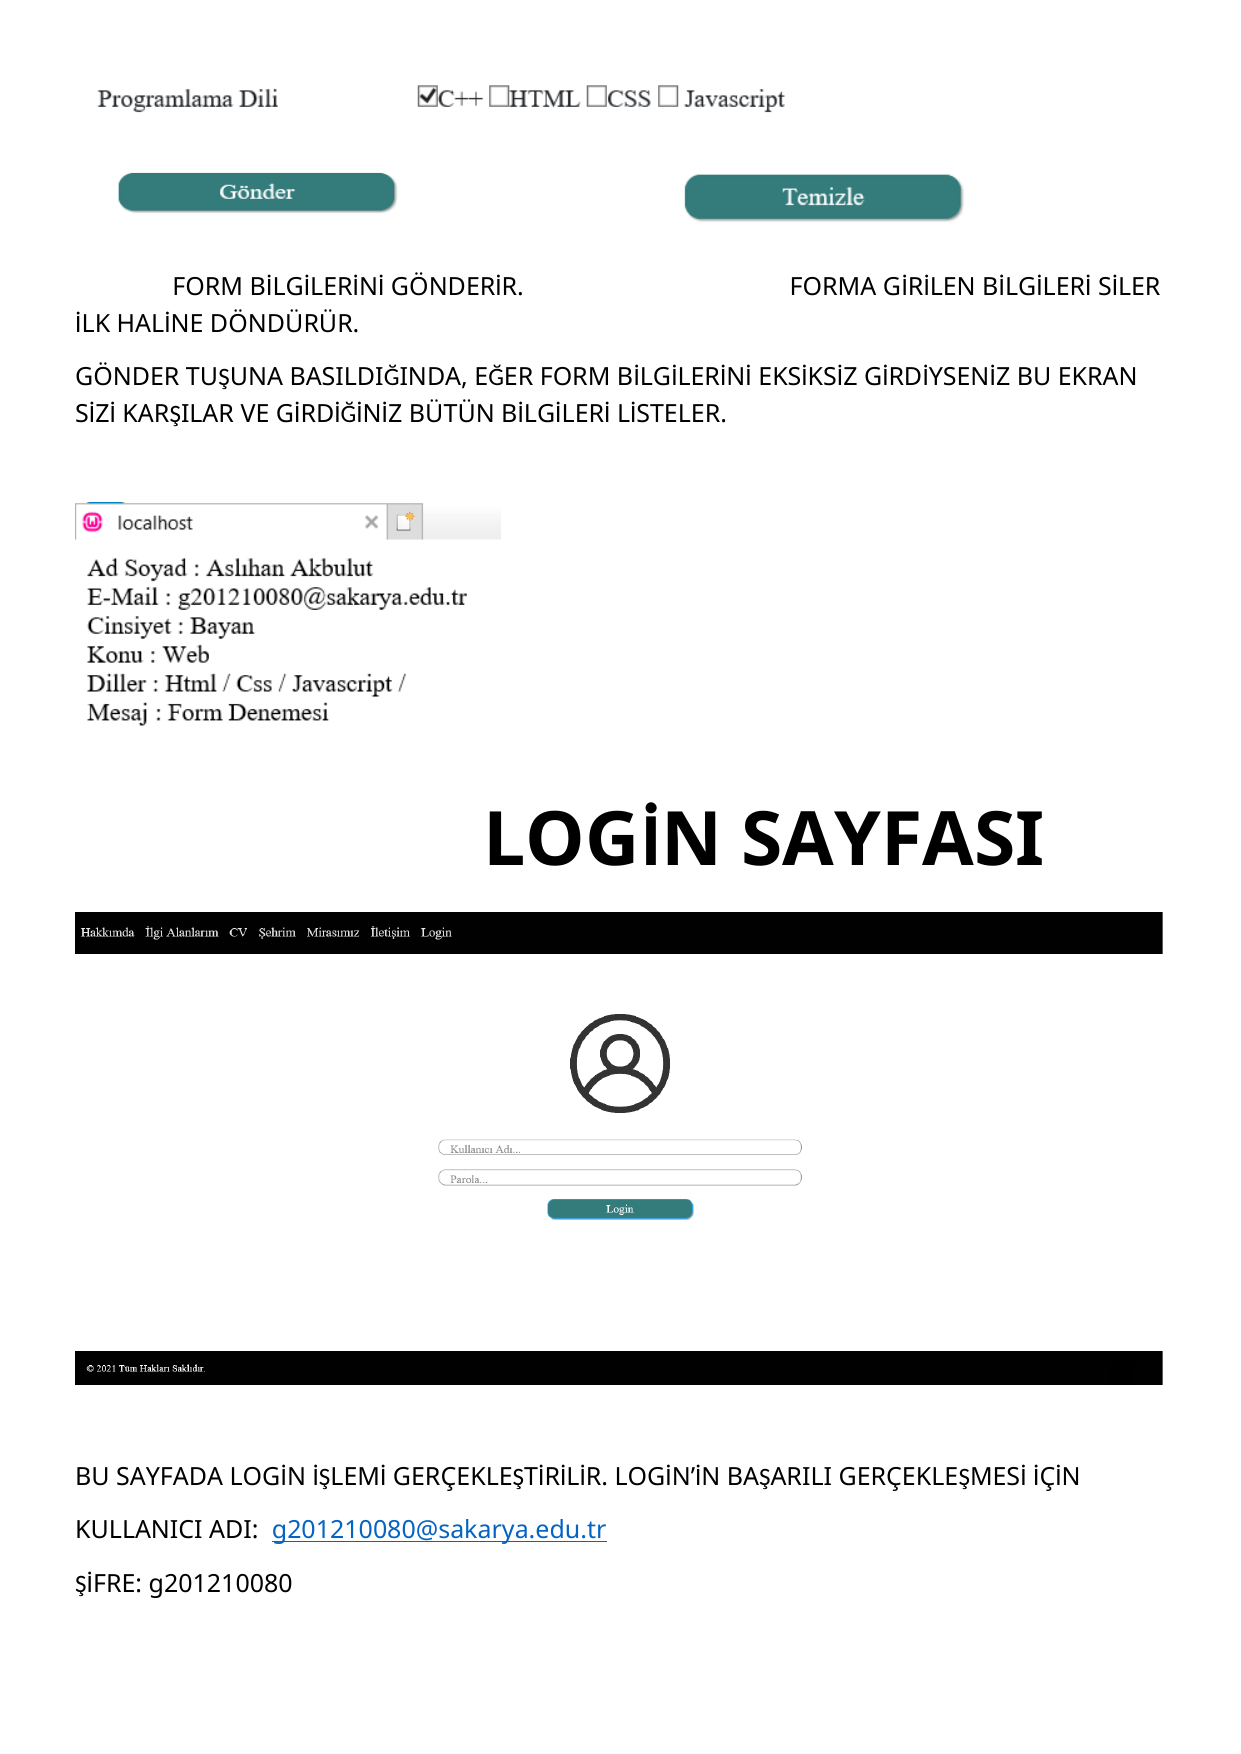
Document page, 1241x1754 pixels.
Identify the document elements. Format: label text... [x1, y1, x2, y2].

text KULLANICI ADI: g201210080@sakarya.edu.tr [75, 1512, 1165, 1546]
text LOGİN SAYFASI [75, 785, 1165, 887]
text ŞİFRE: g201210080 [75, 1565, 1165, 1599]
text BU SAYFADA LOGİN İŞLEMİ GERÇEKLEŞTİRİLİR. LOGİN’İN BAŞARILI GERÇEKLEŞMESİ İÇİN [75, 1458, 1165, 1492]
picture [75, 912, 1163, 1386]
picture [75, 75, 830, 140]
text GÖNDER TUŞUNA BASILDIĞINDA, EĞER FORM BİLGİLERİNİ EKSİKSİZ GİRDİYSENİZ BU EKRAN SİZİ KARŞILAR VE GİRDİĞİNİZ BÜTÜN BİLGİLERİ LİSTELER. [75, 359, 1165, 430]
picture [75, 502, 502, 767]
picture [660, 142, 996, 243]
picture [75, 146, 427, 243]
text FORM BİLGİLERİNİ GÖNDERİR. FORMA GİRİLEN BİLGİLERİ SİLER İLK HALİNE DÖNDÜRÜR. [75, 269, 1165, 340]
